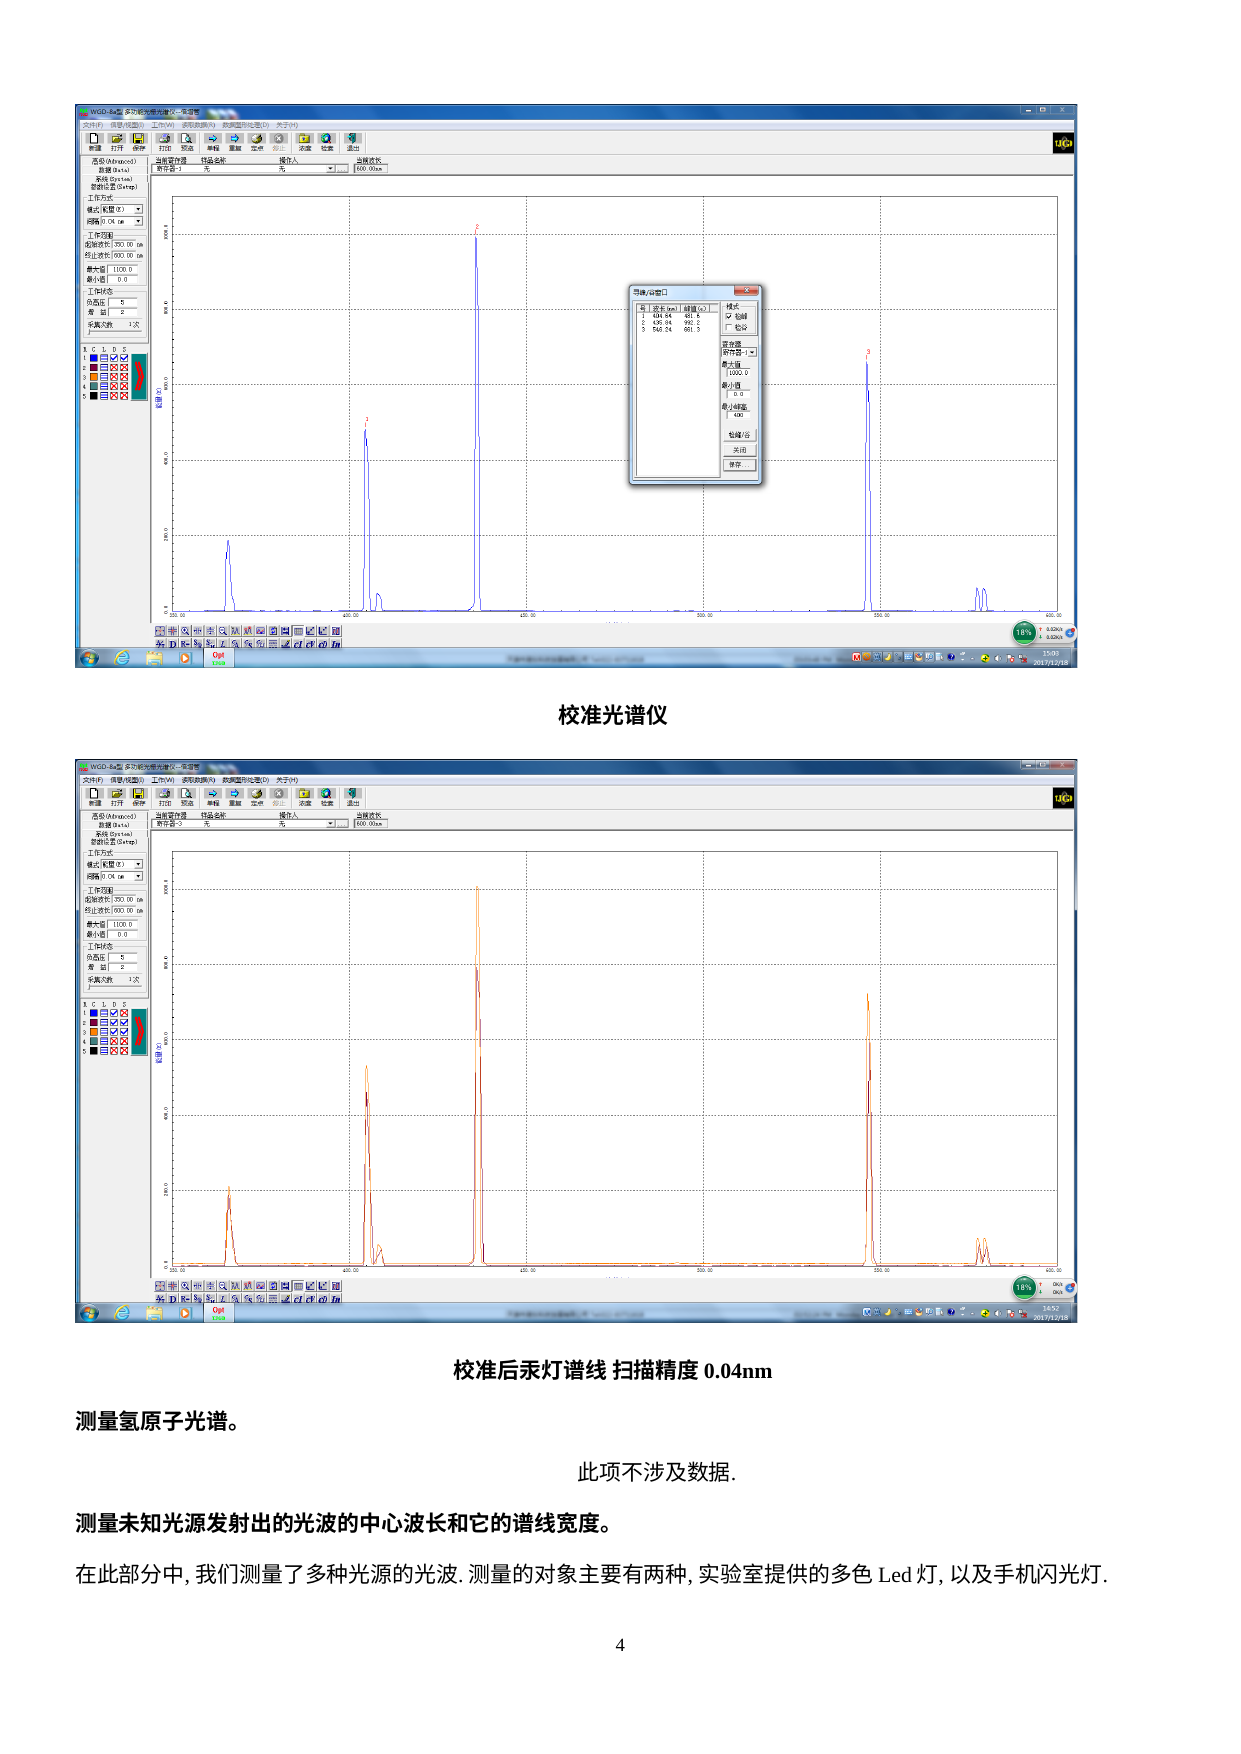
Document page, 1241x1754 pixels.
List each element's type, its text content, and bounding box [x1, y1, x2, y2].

text 在此部分中, 我们测量了多种光源的光波. 测量的对象主要有两种, 实验室提供的多色Led灯, 以及手机闪光灯. [75, 1557, 1151, 1589]
text 测量氢原子光谱。 [75, 1403, 1151, 1436]
text 校准光谱仪 [75, 697, 1151, 730]
picture [75, 759, 1078, 1323]
text 此项不涉及数据. [119, 1454, 1151, 1487]
picture [75, 104, 1078, 668]
text 校准后汞灯谱线 扫描精度0.04nm [75, 1352, 1151, 1385]
text 测量未知光源发射出的光波的中心波长和它的谱线宽度。 [75, 1506, 1151, 1538]
